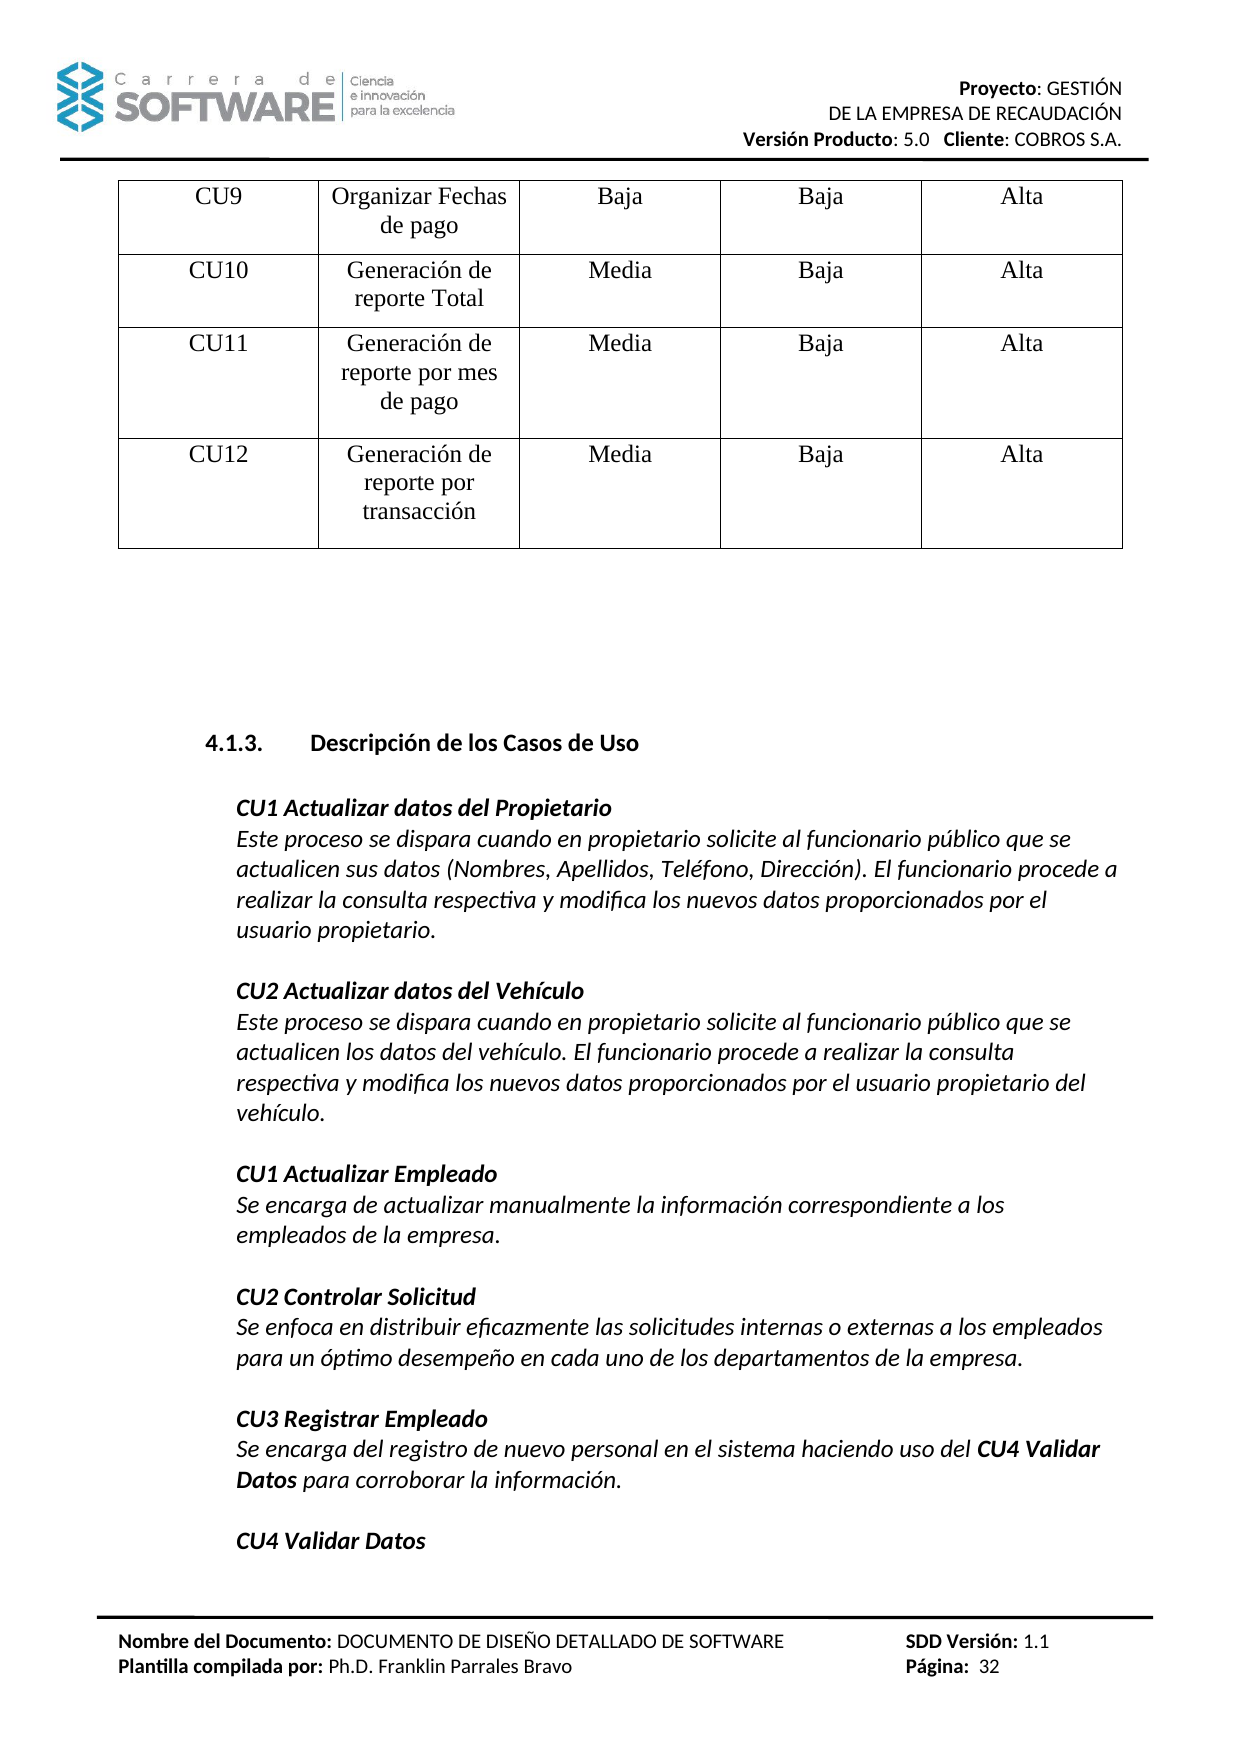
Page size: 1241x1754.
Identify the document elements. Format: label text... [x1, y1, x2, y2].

text CU4 Validar Datos [236, 1525, 1122, 1555]
table_cell Media [520, 255, 720, 327]
picture [46, 46, 461, 154]
table_cell Generación de reporte por mes de pago [319, 328, 519, 438]
table_cell CU9 [119, 181, 318, 254]
table_cell Generación de reporte Total [319, 255, 519, 327]
table_cell Alta [922, 328, 1122, 438]
table_cell Organizar Fechas de pago [319, 181, 519, 254]
text Se encarga de actualizar manualmente la información correspondiente a los empleados de la empresa. [236, 1189, 1122, 1250]
table_cell Baja [520, 181, 720, 254]
text CU2 Controlar Solicitud [236, 1281, 1122, 1311]
table_cell Alta [922, 255, 1122, 327]
text CU3 Registrar Empleado [236, 1403, 1122, 1433]
table_cell Media [520, 328, 720, 438]
table_cell Alta [922, 181, 1122, 254]
table_cell CU11 [119, 328, 318, 438]
text Se encarga del registro de nuevo personal en el sistema haciendo uso del CU4 Validar Datos para corroborar la información. [236, 1433, 1122, 1494]
table_cell Baja [721, 439, 921, 548]
table_cell Alta [922, 439, 1122, 548]
table_cell Baja [721, 181, 921, 254]
table_cell Media [520, 439, 720, 548]
text CU1 Actualizar Empleado [236, 1158, 1122, 1189]
text Este proceso se dispara cuando en propietario solicite al funcionario público que se actualicen sus datos (Nombres, Apellidos, Teléfono, Dirección). El funcionario procede a realizar la consulta respectiva y modifica los nuevos datos proporcionados por el usuario propietario. [236, 823, 1122, 945]
table_cell CU10 [119, 255, 318, 327]
table_cell CU12 [119, 439, 318, 548]
text Este proceso se dispara cuando en propietario solicite al funcionario público que se actualicen los datos del vehículo. El funcionario procede a realizar la consulta respectiva y modifica los nuevos datos proporcionados por el usuario propietario del vehículo. [236, 1006, 1122, 1128]
table_cell Baja [721, 255, 921, 327]
text Se enfoca en distribuir eficazmente las solicitudes internas o externas a los empleados para un óptimo desempeño en cada uno de los departamentos de la empresa. [236, 1311, 1122, 1372]
text CU2 Actualizar datos del Vehículo [236, 975, 1122, 1006]
subtitle Descripción de los Casos de Uso [205, 727, 1122, 757]
table_cell Baja [721, 328, 921, 438]
table_cell Generación de reporte por transacción [319, 439, 519, 548]
text CU1 Actualizar datos del Propietario [236, 792, 1122, 823]
